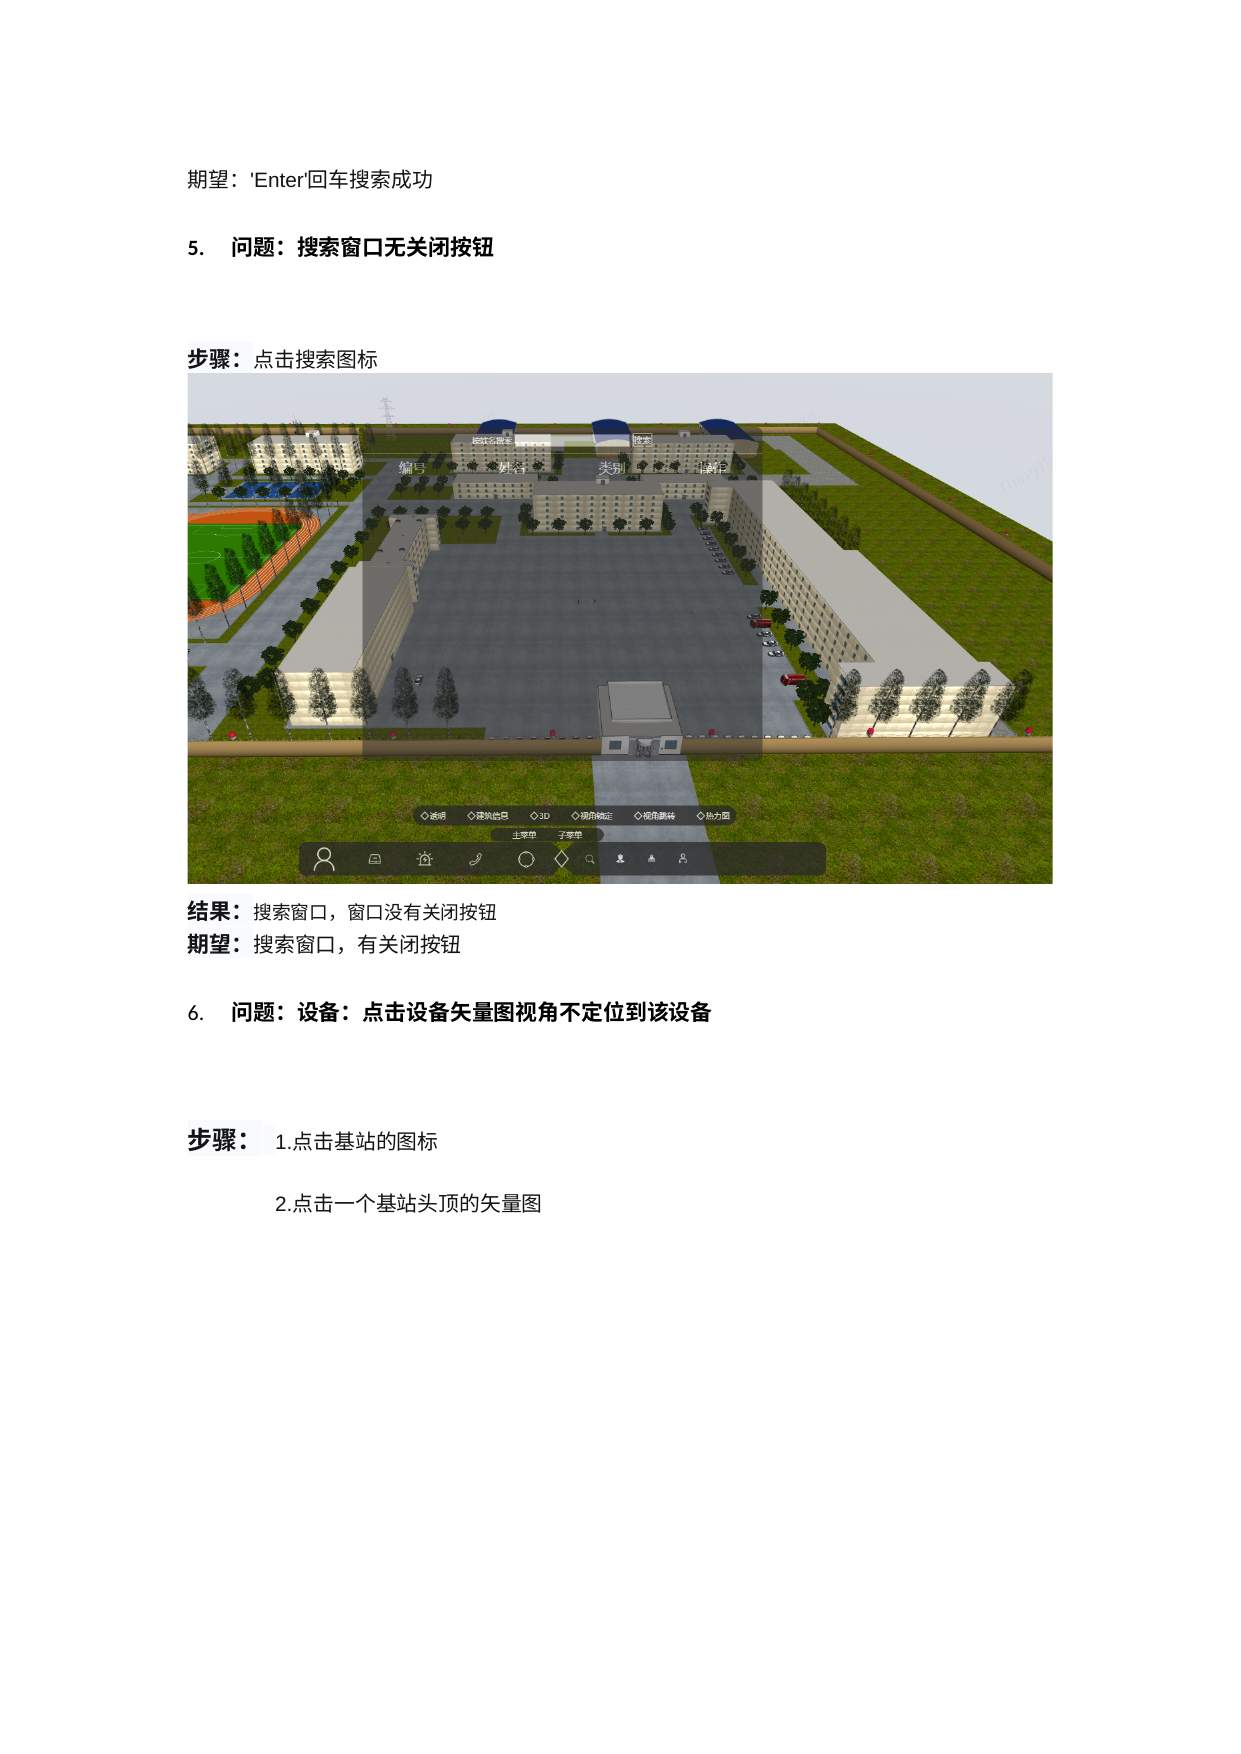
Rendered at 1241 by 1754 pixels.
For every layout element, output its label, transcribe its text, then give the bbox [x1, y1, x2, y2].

text 步骤： 1.点击基站的图标 [187, 1106, 1053, 1171]
text 2.点击一个基站头顶的矢量图 [231, 1186, 1053, 1219]
picture [187, 373, 1053, 884]
subtitle 问题：设备：点击设备矢量图视角不定位到该设备 [187, 994, 1053, 1027]
text 期望：'Enter'回车搜索成功 [187, 162, 1053, 194]
subtitle 问题：搜索窗口无关闭按钮 [187, 230, 1053, 262]
text 期望：搜索窗口，有关闭按钮 [187, 926, 1053, 959]
text 步骤：点击搜索图标 [187, 341, 1053, 373]
text 结果：搜索窗口，窗口没有关闭按钮 [253, 894, 1053, 926]
